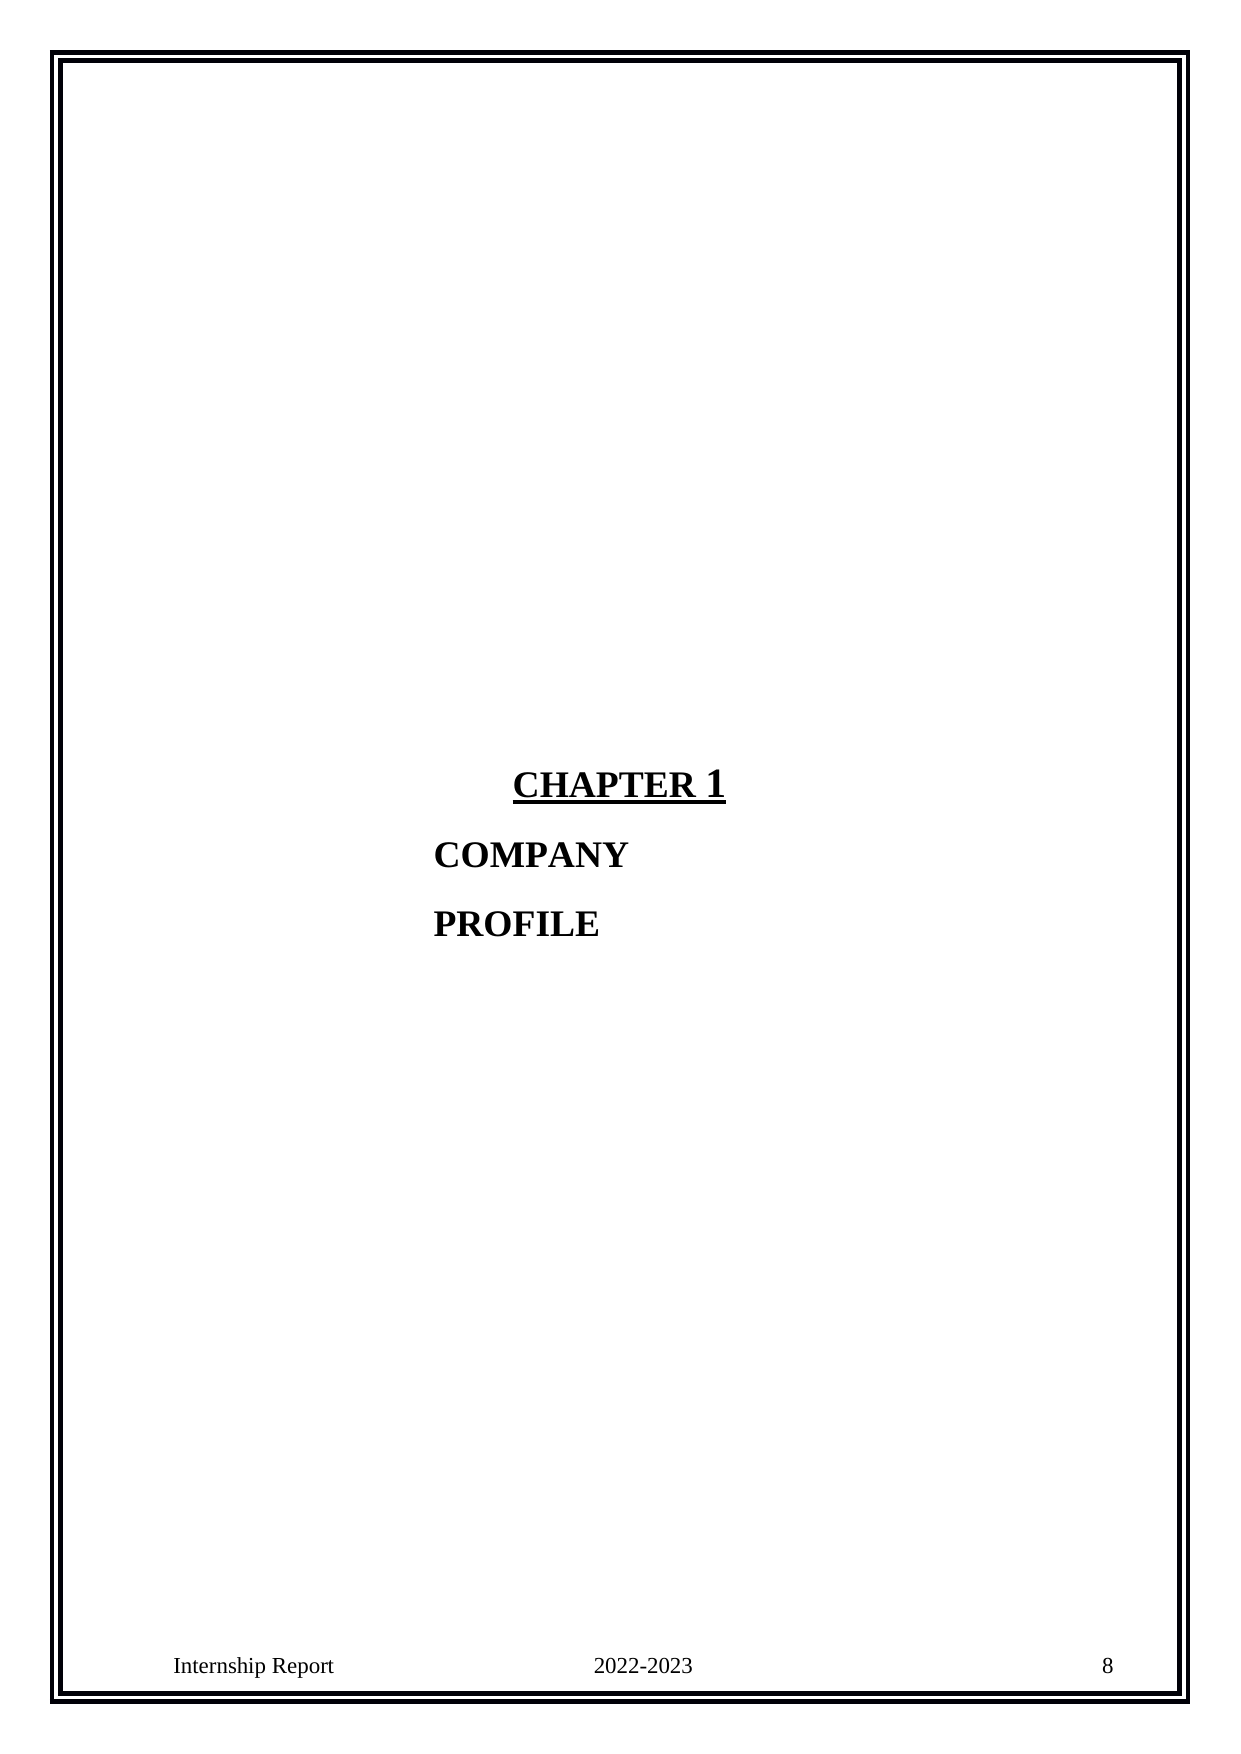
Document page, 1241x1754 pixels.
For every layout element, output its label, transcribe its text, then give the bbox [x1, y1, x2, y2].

text CHAPTER 1 COMPANY PROFILE [433, 759, 805, 944]
